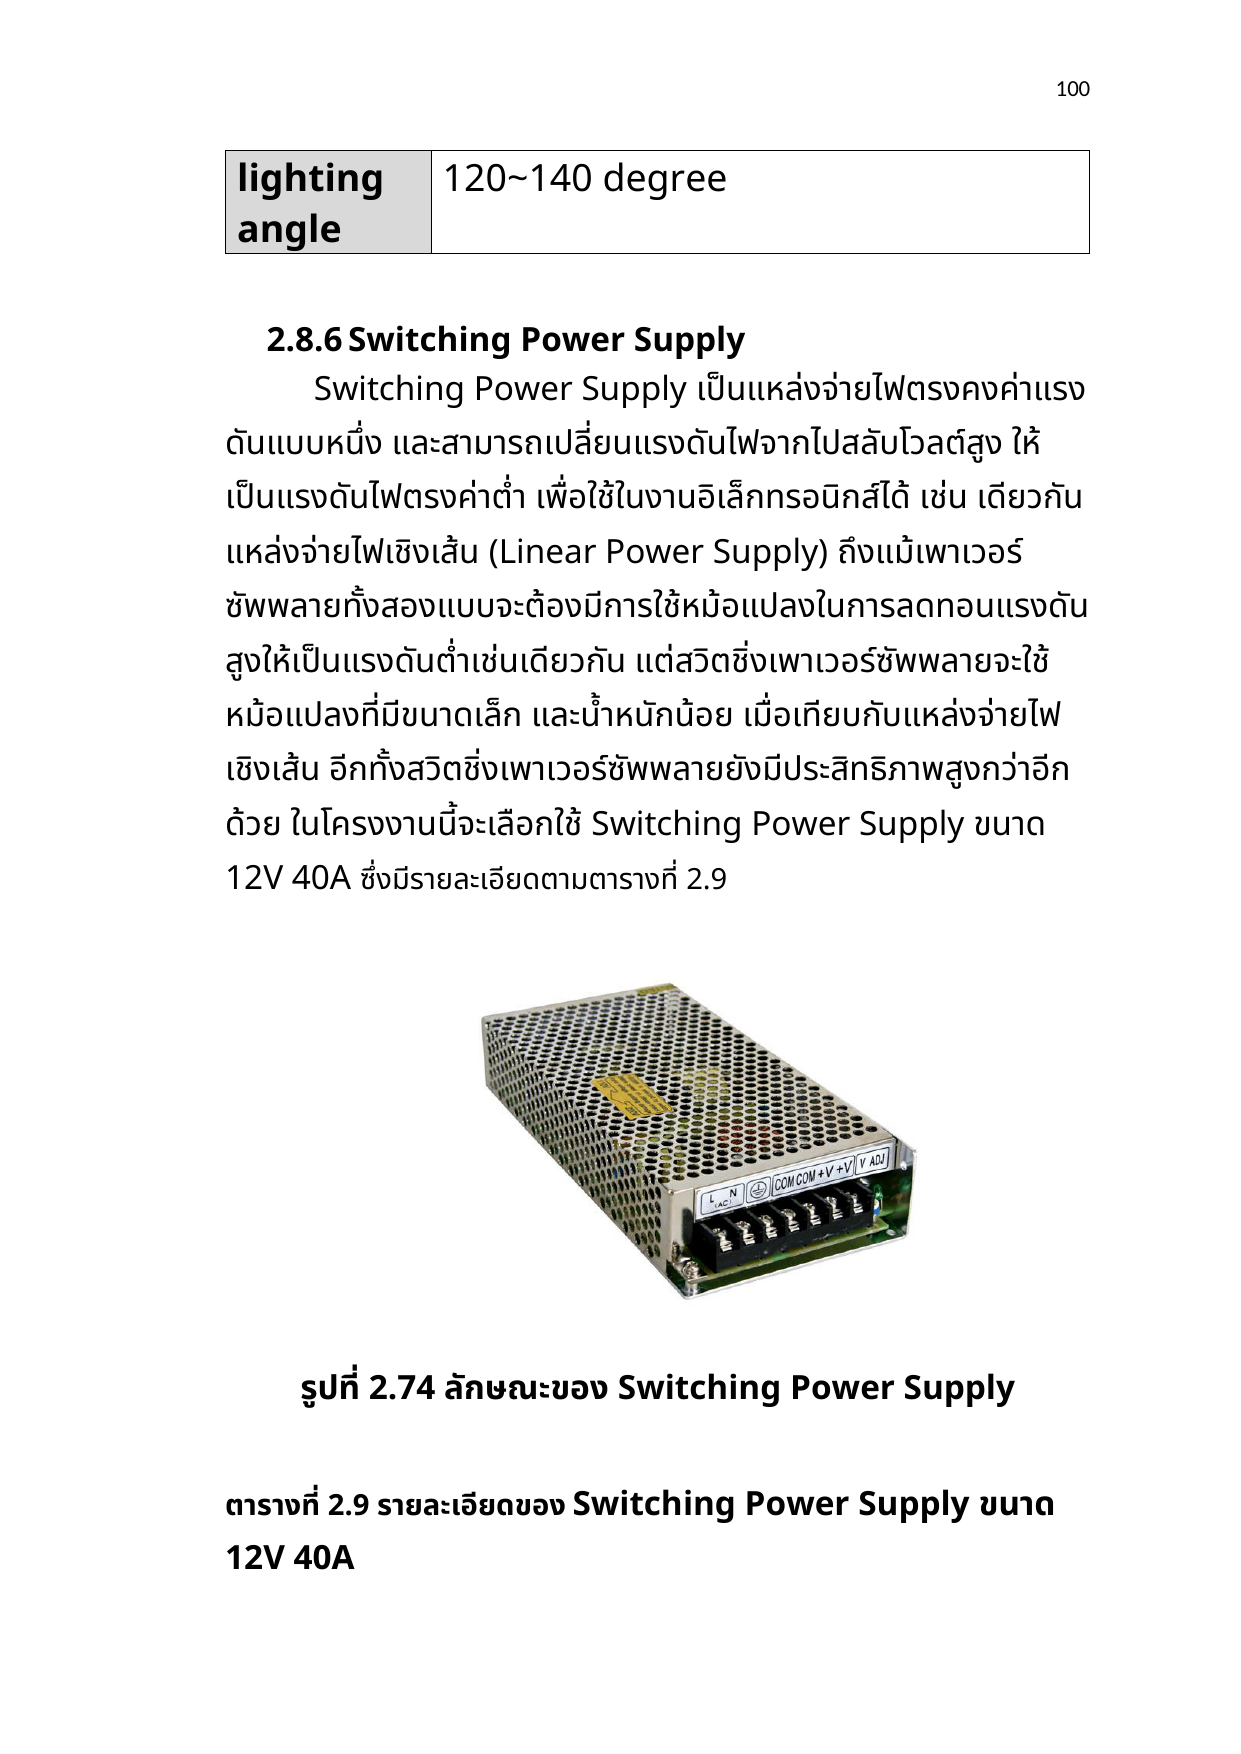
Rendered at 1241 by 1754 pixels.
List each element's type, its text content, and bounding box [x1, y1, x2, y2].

text รูปที่ 2.74 ลักษณะของ Switching Power Supply [225, 1364, 1090, 1415]
table_cell 120~140 degree [432, 151, 1089, 253]
picture [465, 967, 926, 1313]
text ตารางที่ 2.9 รายละเอียดของ Switching Power Supply ขนาด 12V 40A [225, 1480, 1090, 1579]
text Switching Power Supply เป็นแหล่งจ่ายไฟตรงคงค่าแรงดันแบบหนึ่ง และสามารถเปลี่ยนแรงดันไฟจากไปสลับโวลต์สูง ให้เป็นแรงดันไฟตรงค่าต่ำ เพื่อใช้ในงานอิเล็กทรอนิกส์ได้ เช่น เดียวกันแหล่งจ่ายไฟเชิงเส้น (Linear Power Supply) ถึงแม้เพาเวอร์ซัพพลายทั้งสองแบบจะต้องมีการใช้หม้อแปลงในการลดทอนแรงดันสูงให้เป็นแรงดันต่ำเช่นเดียวกัน แต่สวิตชิ่งเพาเวอร์ซัพพลายจะใช้หม้อแปลงที่มีขนาดเล็ก และน้ำหนักน้อย เมื่อเทียบกับแหล่งจ่ายไฟเชิงเส้น อีกทั้งสวิตชิ่งเพาเวอร์ซัพพลายยังมีประสิทธิภาพสูงกว่าอีกด้วย ในโครงงานนี้จะเลือกใช้ Switching Power Supply ขนาด 12V 40A ซึ่งมีรายละเอียดตามตารางที่ 2.9 [225, 364, 1090, 903]
text 2.8.6 Switching Power Supply [225, 315, 1090, 361]
table_cell lighting angle [226, 151, 431, 253]
